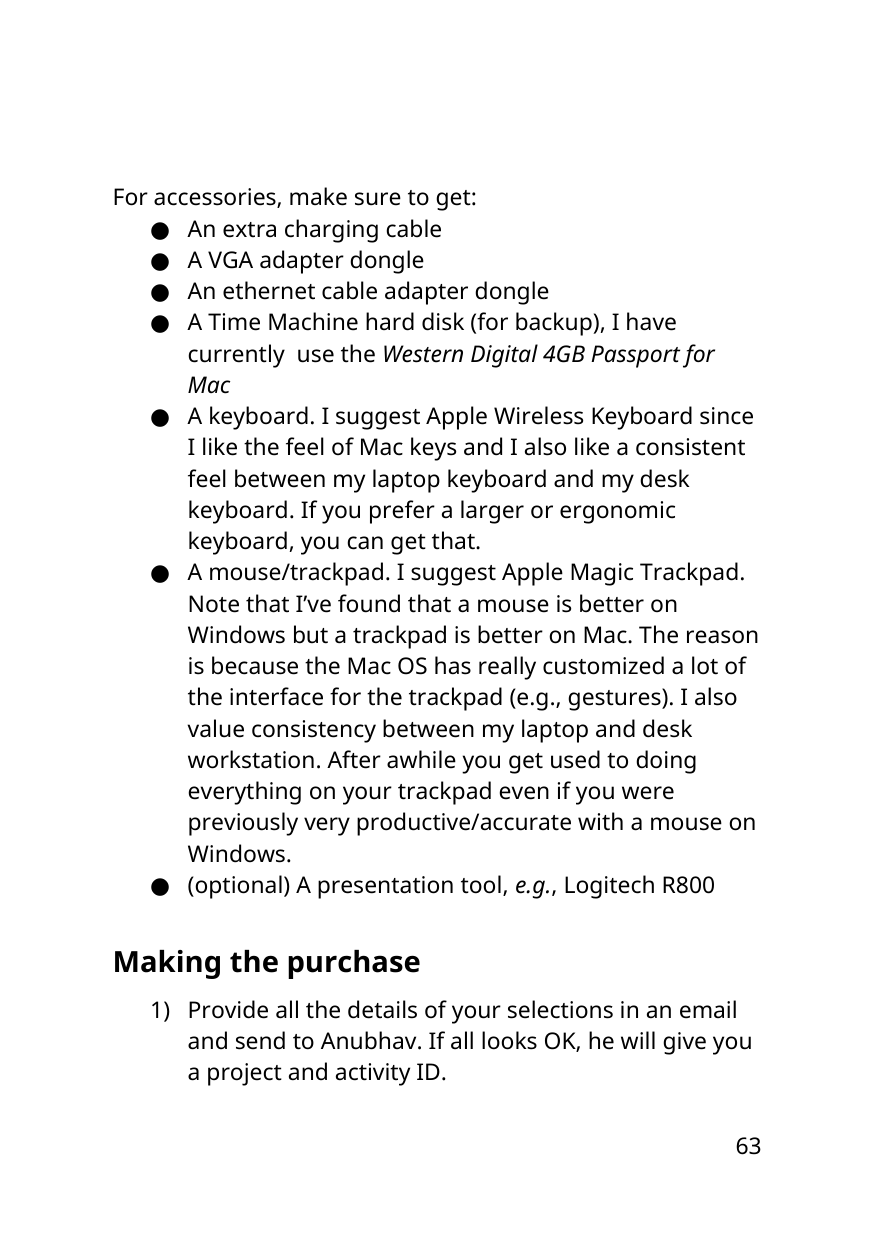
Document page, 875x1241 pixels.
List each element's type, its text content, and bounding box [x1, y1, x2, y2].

list Provide all the details of your selections in an email and send to Anubhav. If all looks OK, he will give you a project and activity ID. [150, 994, 762, 1088]
list An extra charging cable [150, 212, 762, 244]
text For accessories, make sure to get: [112, 181, 762, 212]
list A keyboard. I suggest Apple Wireless Keyboard since I like the feel of Mac keys and I also like a consistent feel between my laptop keyboard and my desk keyboard. If you prefer a larger or ergonomic keyboard, you can get that. [150, 400, 762, 556]
list An ethernet cable adapter dongle [150, 275, 762, 306]
list A mouse/trackpad. I suggest Apple Magic Trackpad. Note that I’ve found that a mouse is better on Windows but a trackpad is better on Mac. The reason is because the Mac OS has really customized a lot of the interface for the trackpad (e.g., gestures). I also value consistency between my laptop and desk workstation. After awhile you get used to doing everything on your trackpad even if you were previously very productive/accurate with a mouse on Windows. [150, 556, 762, 869]
subtitle Making the purchase [112, 942, 762, 981]
list (optional) A presentation tool, e.g., Logitech R800 [150, 869, 762, 900]
list A Time Machine hard disk (for backup), I have currently use the Western Digital 4GB Passport for Mac [150, 306, 762, 400]
list A VGA adapter dongle [150, 244, 762, 275]
